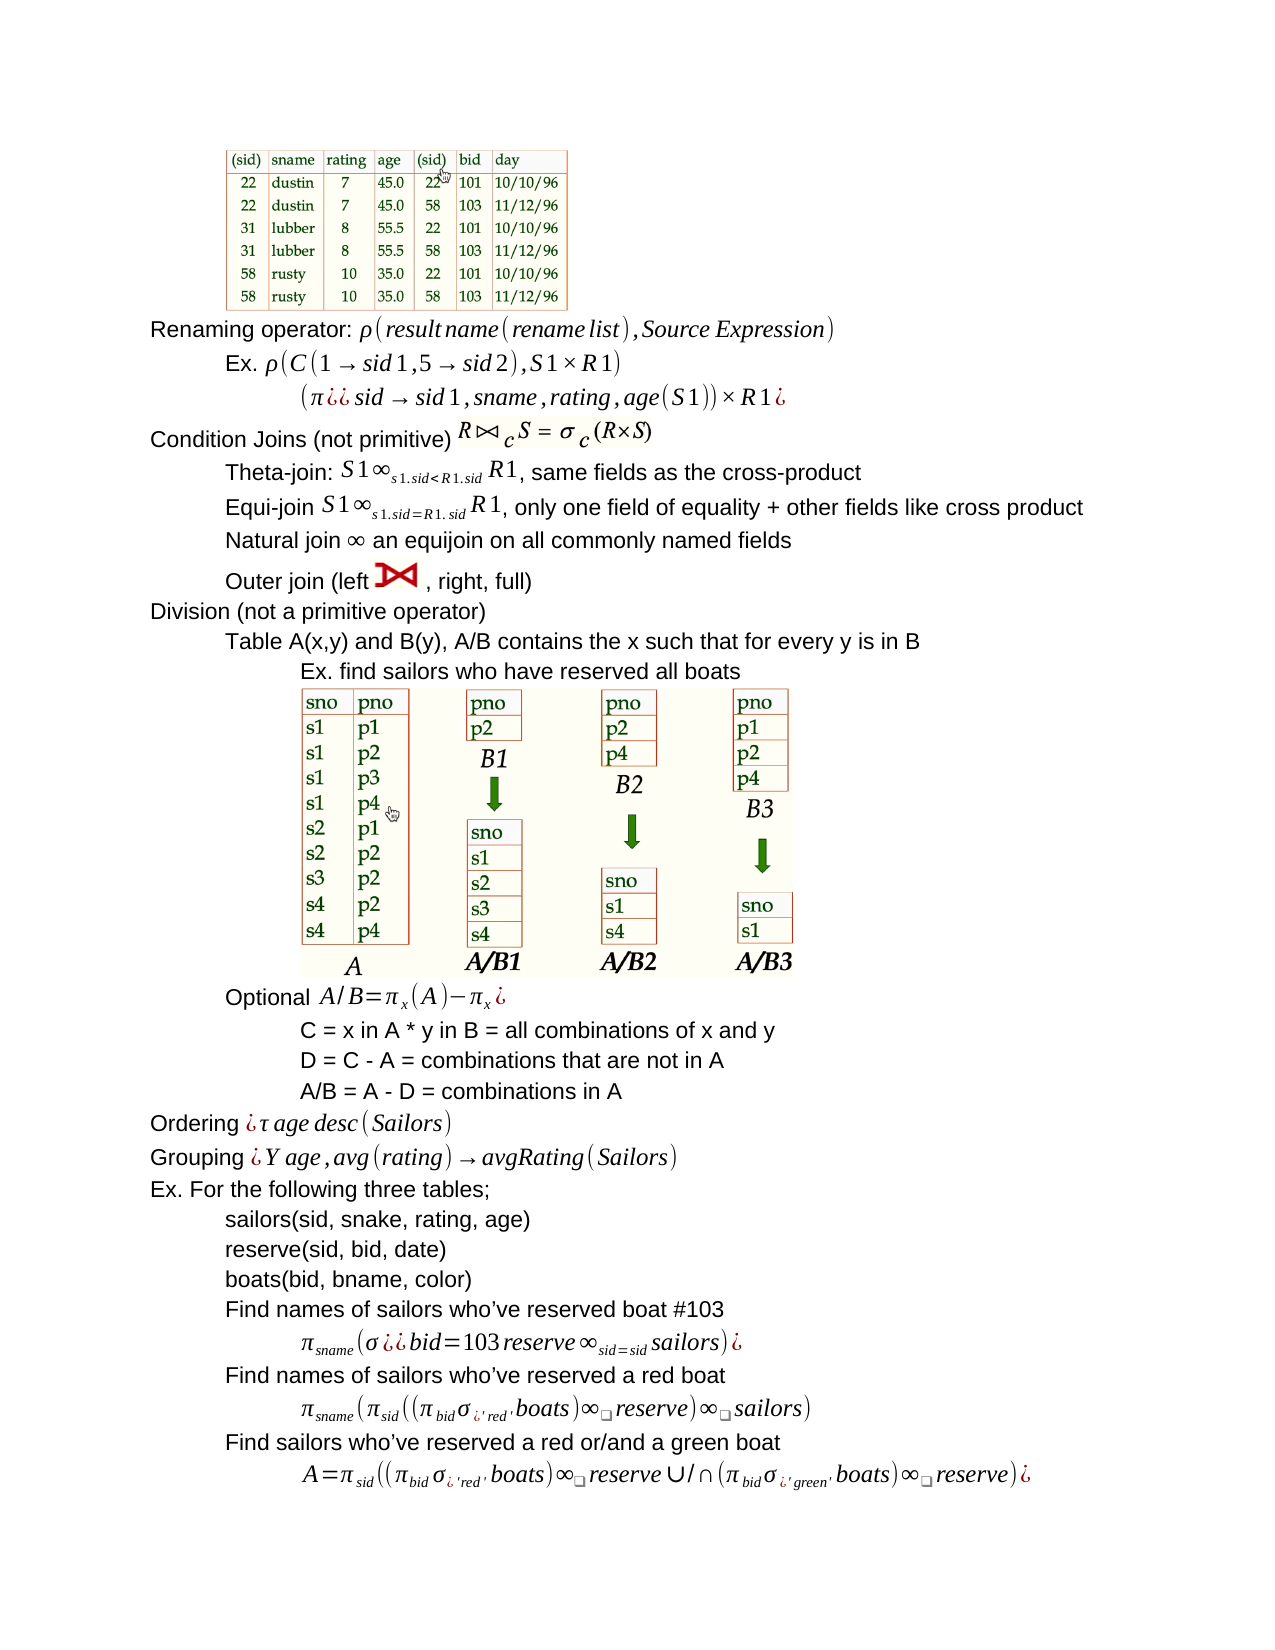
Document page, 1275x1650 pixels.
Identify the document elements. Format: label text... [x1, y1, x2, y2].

picture [300, 688, 793, 978]
text Theta-join: , same fields as the cross-product [225, 456, 1125, 487]
text sailors(sid, snake, rating, age) [225, 1206, 1125, 1232]
text D = C - A = combinations that are not in A [300, 1047, 1125, 1074]
picture [225, 150, 569, 311]
text Ex. For the following three tables; [150, 1176, 1125, 1202]
text Table A(x,y) and B(y), A/B contains the x such that for every y is in B [225, 628, 1125, 654]
text Condition Joins (not primitive) [150, 416, 1125, 452]
text Ordering [150, 1108, 1125, 1138]
text A/B = A - D = combinations in A [300, 1078, 1125, 1104]
text Ex. [225, 348, 1125, 378]
text Ex. find sailors who have reserved all boats [300, 658, 1125, 684]
text Find sailors who’ve reserved a red or/and a green boat [225, 1428, 1125, 1455]
text Find names of sailors who’ve reserved boat #103 [225, 1296, 1125, 1323]
picture [458, 416, 653, 448]
text Renaming operator: [150, 314, 1125, 344]
text Optional [225, 981, 1125, 1013]
picture [368, 557, 426, 589]
text Natural join an equijoin on all commonly named fields [225, 526, 1125, 554]
text Outer join (left, right, full) [225, 558, 1125, 594]
text Division (not a primitive operator) [150, 598, 1125, 624]
text reserve(sid, bid, date) [225, 1236, 1125, 1262]
text C = x in A * y in B = all combinations of x and y [300, 1017, 1125, 1044]
text boats(bid, bname, color) [225, 1266, 1125, 1293]
text Find names of sailors who’ve reserved a red boat [225, 1362, 1125, 1389]
text Equi-join , only one field of equality + other fields like cross product [225, 491, 1125, 522]
text Grouping [150, 1142, 1125, 1172]
